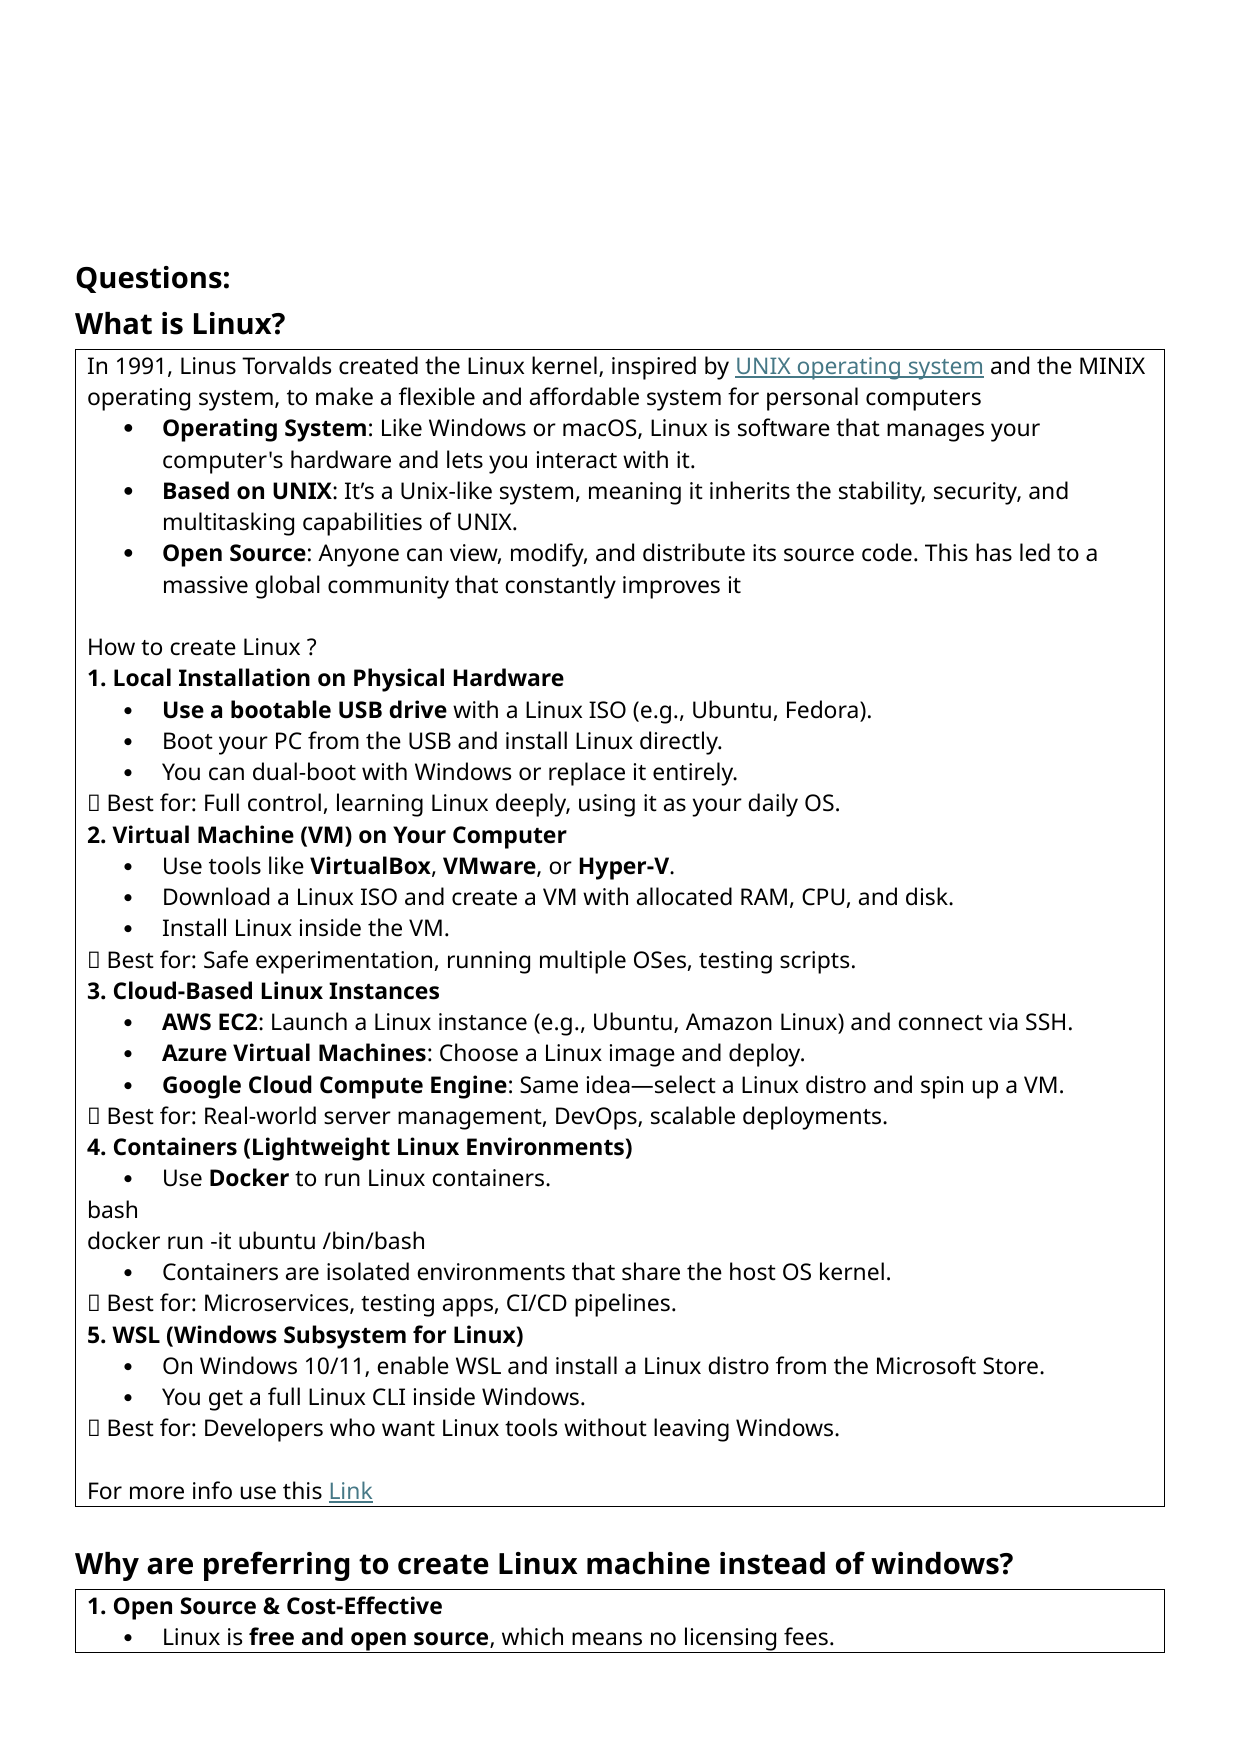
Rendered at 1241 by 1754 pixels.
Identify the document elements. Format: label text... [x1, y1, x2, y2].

text Why are preferring to create Linux machine instead of windows? [75, 1543, 1165, 1583]
text Questions: [75, 257, 1165, 297]
table_header In 1991, Linus Torvalds created the Linux kernel, inspired by UNIX operating system and the MINIX operating system, to make a flexible and affordable system for personal computers Operating System: Like Windows or macOS, Linux is software that manages your computer's hardware and lets you interact with it. Based on UNIX: It’s a Unix-like system, meaning it inherits the stability, security, and multitasking capabilities of UNIX. Open Source: Anyone can view, modify, and distribute its source code. This has led to a massive global community that constantly improves it How to create Linux ? 1. Local Installation on Physical Hardware Use a bootable USB drive with a Linux ISO (e.g., Ubuntu, Fedora). Boot your PC from the USB and install Linux directly. You can dual-boot with Windows or replace it entirely. ✅ Best for: Full control, learning Linux deeply, using it as your daily OS. 2. Virtual Machine (VM) on Your Computer Use tools like VirtualBox, VMware, or Hyper-V. Download a Linux ISO and create a VM with allocated RAM, CPU, and disk. Install Linux inside the VM. ✅ Best for: Safe experimentation, running multiple OSes, testing scripts. 3. Cloud-Based Linux Instances AWS EC2: Launch a Linux instance (e.g., Ubuntu, Amazon Linux) and connect via SSH. Azure Virtual Machines: Choose a Linux image and deploy. Google Cloud Compute Engine: Same idea—select a Linux distro and spin up a VM. ✅ Best for: Real-world server management, DevOps, scalable deployments. 4. Containers (Lightweight Linux Environments) Use Docker to run Linux containers. bash docker run -it ubuntu /bin/bash Containers are isolated environments that share the host OS kernel. ✅ Best for: Microservices, testing apps, CI/CD pipelines. 5. WSL (Windows Subsystem for Linux) On Windows 10/11, enable WSL and install a Linux distro from the Microsoft Store. You get a full Linux CLI inside Windows. ✅ Best for: Developers who want Linux tools without leaving Windows. For more info use this Link [76, 350, 1164, 1506]
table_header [76, 1590, 1164, 1652]
text What is Linux? [75, 303, 1165, 343]
